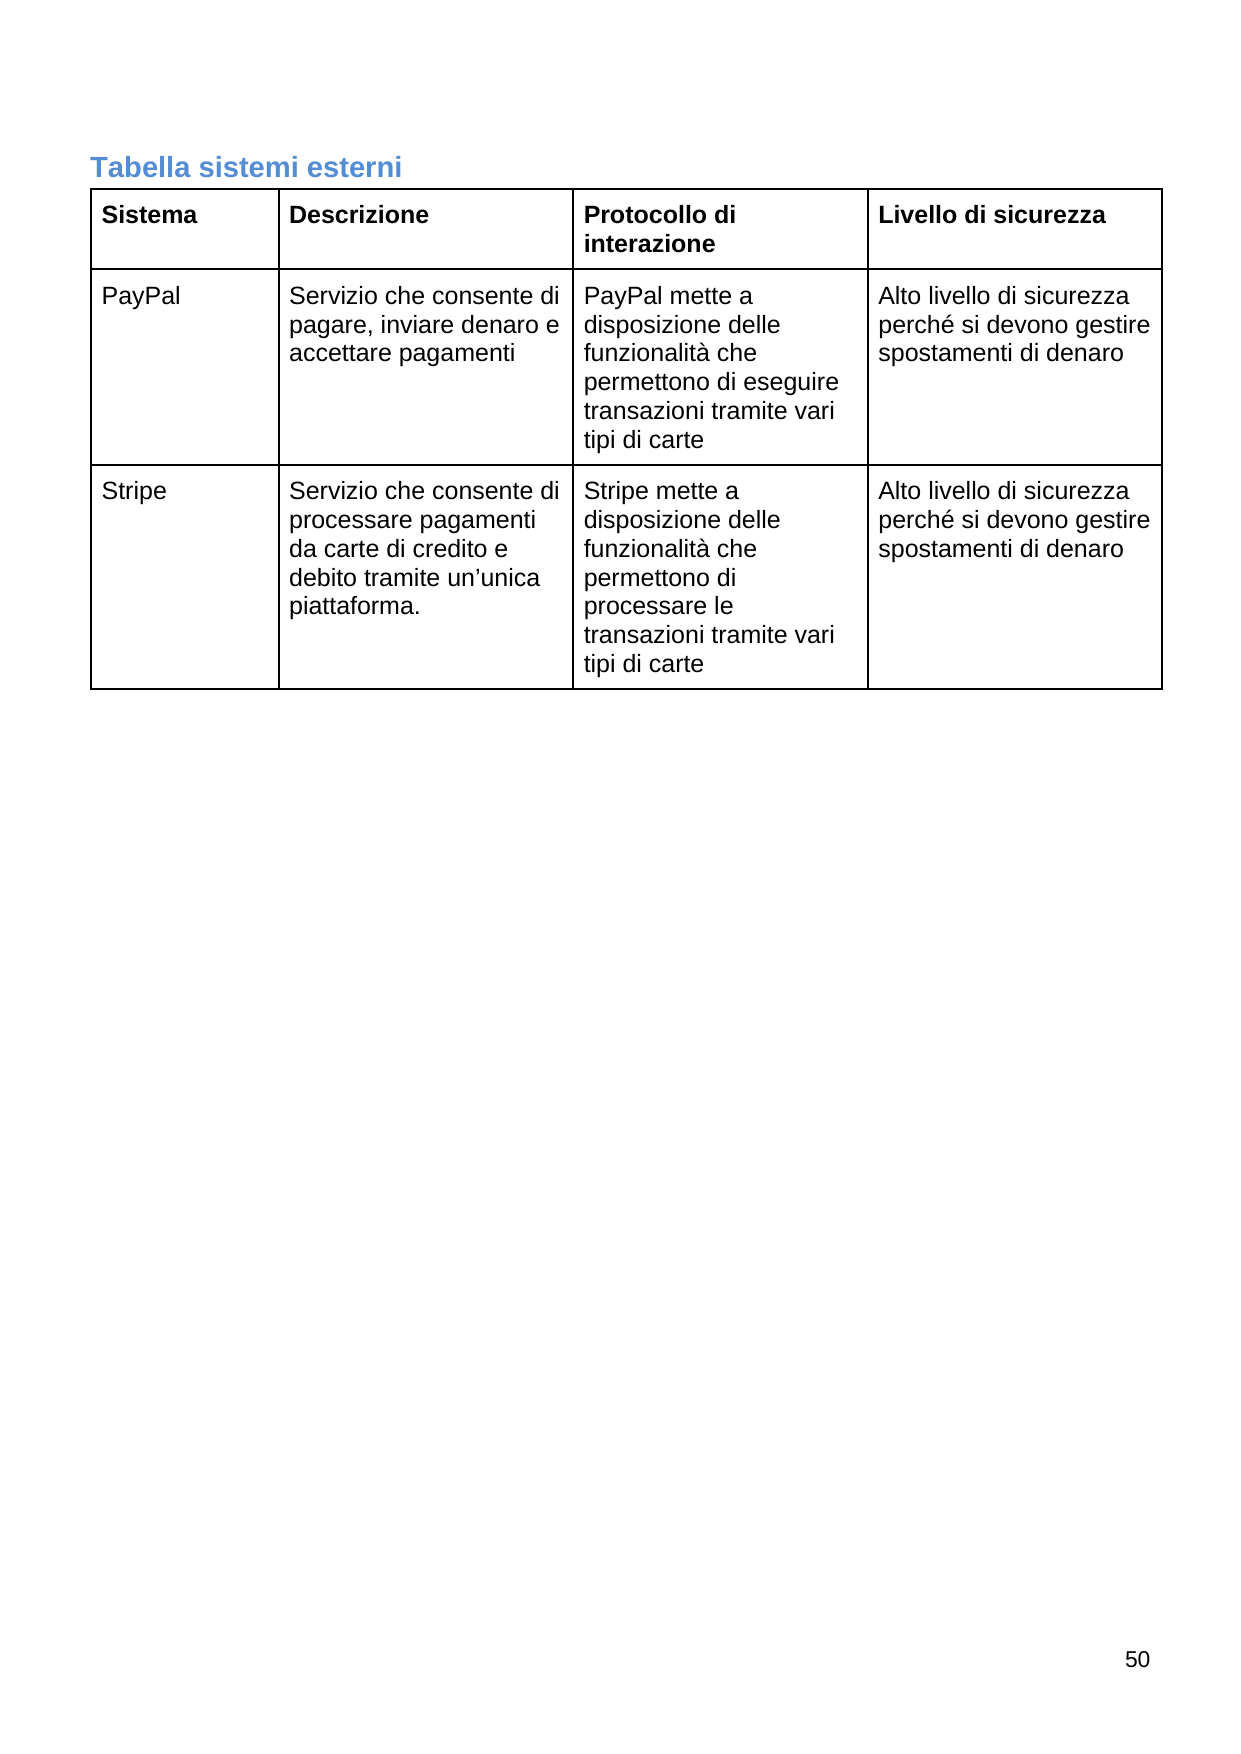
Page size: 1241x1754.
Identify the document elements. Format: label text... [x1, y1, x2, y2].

table_cell PayPal mette a disposizione delle funzionalità che permettono di eseguire transazioni tramite vari tipi di carte [574, 270, 867, 464]
table_cell Servizio che consente di processare pagamenti da carte di credito e debito tramite un’unica piattaforma. [280, 466, 572, 688]
table_cell PayPal [92, 270, 278, 464]
table_cell Alto livello di sicurezza perché si devono gestire spostamenti di denaro [869, 466, 1161, 688]
table_header Livello di sicurezza [869, 190, 1161, 268]
table_cell Servizio che consente di pagare, inviare denaro e accettare pagamenti [280, 270, 572, 464]
table_header Descrizione [280, 190, 572, 268]
table_header Sistema [92, 190, 278, 268]
table_header Protocollo di interazione [574, 190, 867, 268]
table_cell Alto livello di sicurezza perché si devono gestire spostamenti di denaro [869, 270, 1161, 464]
subtitle Tabella sistemi esterni [90, 150, 1149, 184]
table_cell Stripe mette a disposizione delle funzionalità che permettono di processare le transazioni tramite vari tipi di carte [574, 466, 867, 688]
table_cell Stripe [92, 466, 278, 688]
